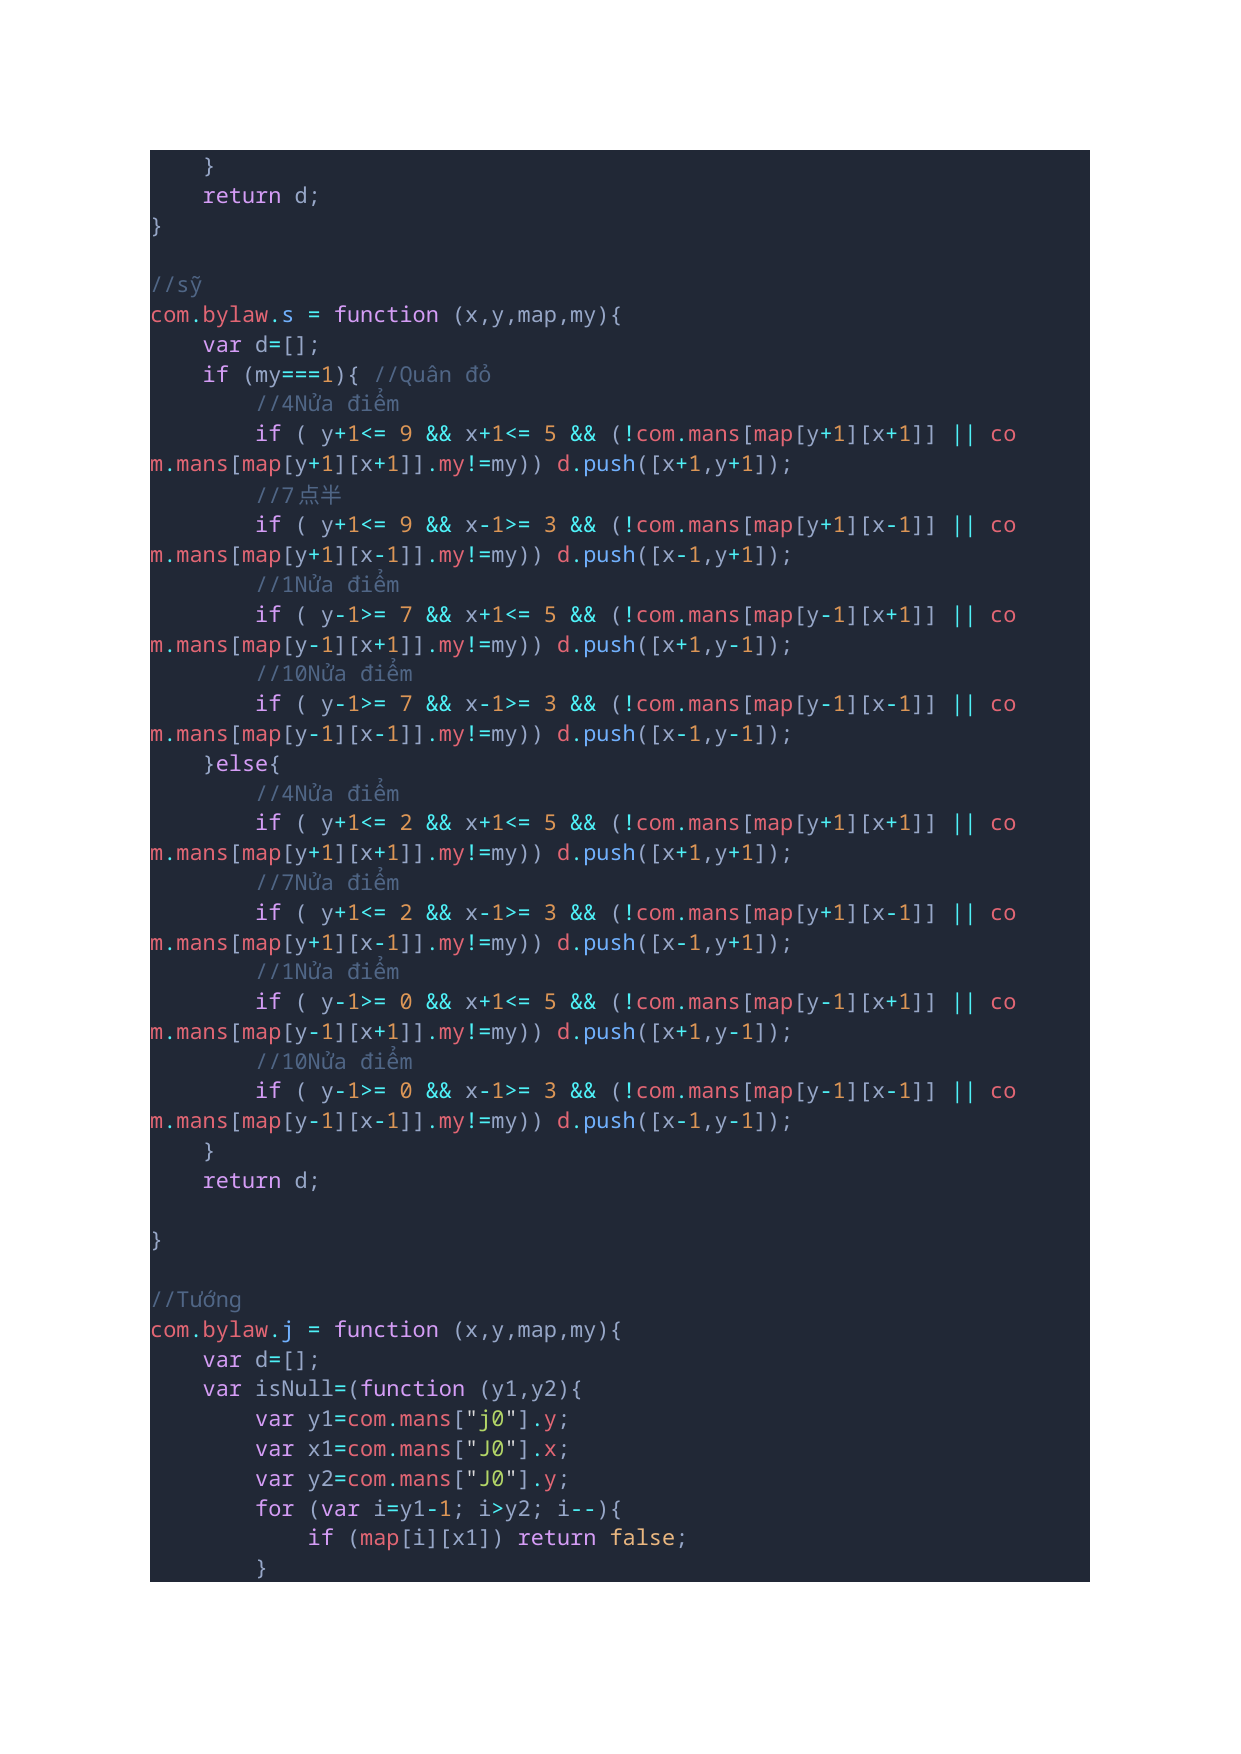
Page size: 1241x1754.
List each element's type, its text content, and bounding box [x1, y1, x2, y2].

text com.bylaw.j = function (x,y,map,my){ [150, 1314, 1090, 1344]
text //10Nửa điểm [150, 658, 1090, 688]
text } [150, 1552, 1090, 1582]
text //7Nửa điểm [150, 867, 1090, 897]
text //1Nửa điểm [150, 569, 1090, 599]
text //10Nửa điểm [150, 1046, 1090, 1076]
text //4Nửa điểm [150, 778, 1090, 807]
text var x1=com.mans["J0"].x; [150, 1433, 1090, 1463]
text if ( y-1>= 0 && x+1<= 5 && (!com.mans[map[y-1][x+1]] || com.mans[map[y-1][x+1]].my!=my)) d.push([x+1,y-1]); [150, 986, 1090, 1046]
text //1Nửa điểm [150, 956, 1090, 986]
text com.bylaw.s = function (x,y,map,my){ [150, 299, 1090, 329]
text if ( y-1>= 0 && x-1>= 3 && (!com.mans[map[y-1][x-1]] || com.mans[map[y-1][x-1]].my!=my)) d.push([x-1,y-1]); [150, 1076, 1090, 1135]
text if ( y-1>= 7 && x-1>= 3 && (!com.mans[map[y-1][x-1]] || com.mans[map[y-1][x-1]].my!=my)) d.push([x-1,y-1]); [150, 688, 1090, 748]
text //7点半 [150, 478, 1090, 509]
text if ( y-1>= 7 && x+1<= 5 && (!com.mans[map[y-1][x+1]] || com.mans[map[y-1][x+1]].my!=my)) d.push([x+1,y-1]); [150, 599, 1090, 658]
text return d; [150, 1165, 1090, 1195]
text } [150, 1224, 1090, 1254]
text }else{ [150, 748, 1090, 778]
text //sỹ [150, 269, 1090, 299]
text var y2=com.mans["J0"].y; [150, 1463, 1090, 1493]
text var y1=com.mans["j0"].y; [150, 1403, 1090, 1433]
text if ( y+1<= 2 && x-1>= 3 && (!com.mans[map[y+1][x-1]] || com.mans[map[y+1][x-1]].my!=my)) d.push([x-1,y+1]); [150, 897, 1090, 956]
text var d=[]; [150, 329, 1090, 358]
text //Tướng [150, 1284, 1090, 1314]
text } [150, 150, 1090, 180]
text var d=[]; [150, 1344, 1090, 1373]
text return d; [150, 180, 1090, 209]
text if ( y+1<= 9 && x+1<= 5 && (!com.mans[map[y+1][x+1]] || com.mans[map[y+1][x+1]].my!=my)) d.push([x+1,y+1]); [150, 418, 1090, 478]
text for (var i=y1-1; i>y2; i--){ [150, 1493, 1090, 1522]
text if ( y+1<= 2 && x+1<= 5 && (!com.mans[map[y+1][x+1]] || com.mans[map[y+1][x+1]].my!=my)) d.push([x+1,y+1]); [150, 807, 1090, 867]
text if (map[i][x1]) return false; [150, 1522, 1090, 1552]
text var isNull=(function (y1,y2){ [150, 1373, 1090, 1403]
text if (my===1){ //Quân đỏ [150, 358, 1090, 388]
text //4Nửa điểm [150, 388, 1090, 418]
text if ( y+1<= 9 && x-1>= 3 && (!com.mans[map[y+1][x-1]] || com.mans[map[y+1][x-1]].my!=my)) d.push([x-1,y+1]); [150, 509, 1090, 569]
text } [150, 1135, 1090, 1165]
text } [150, 209, 1090, 239]
